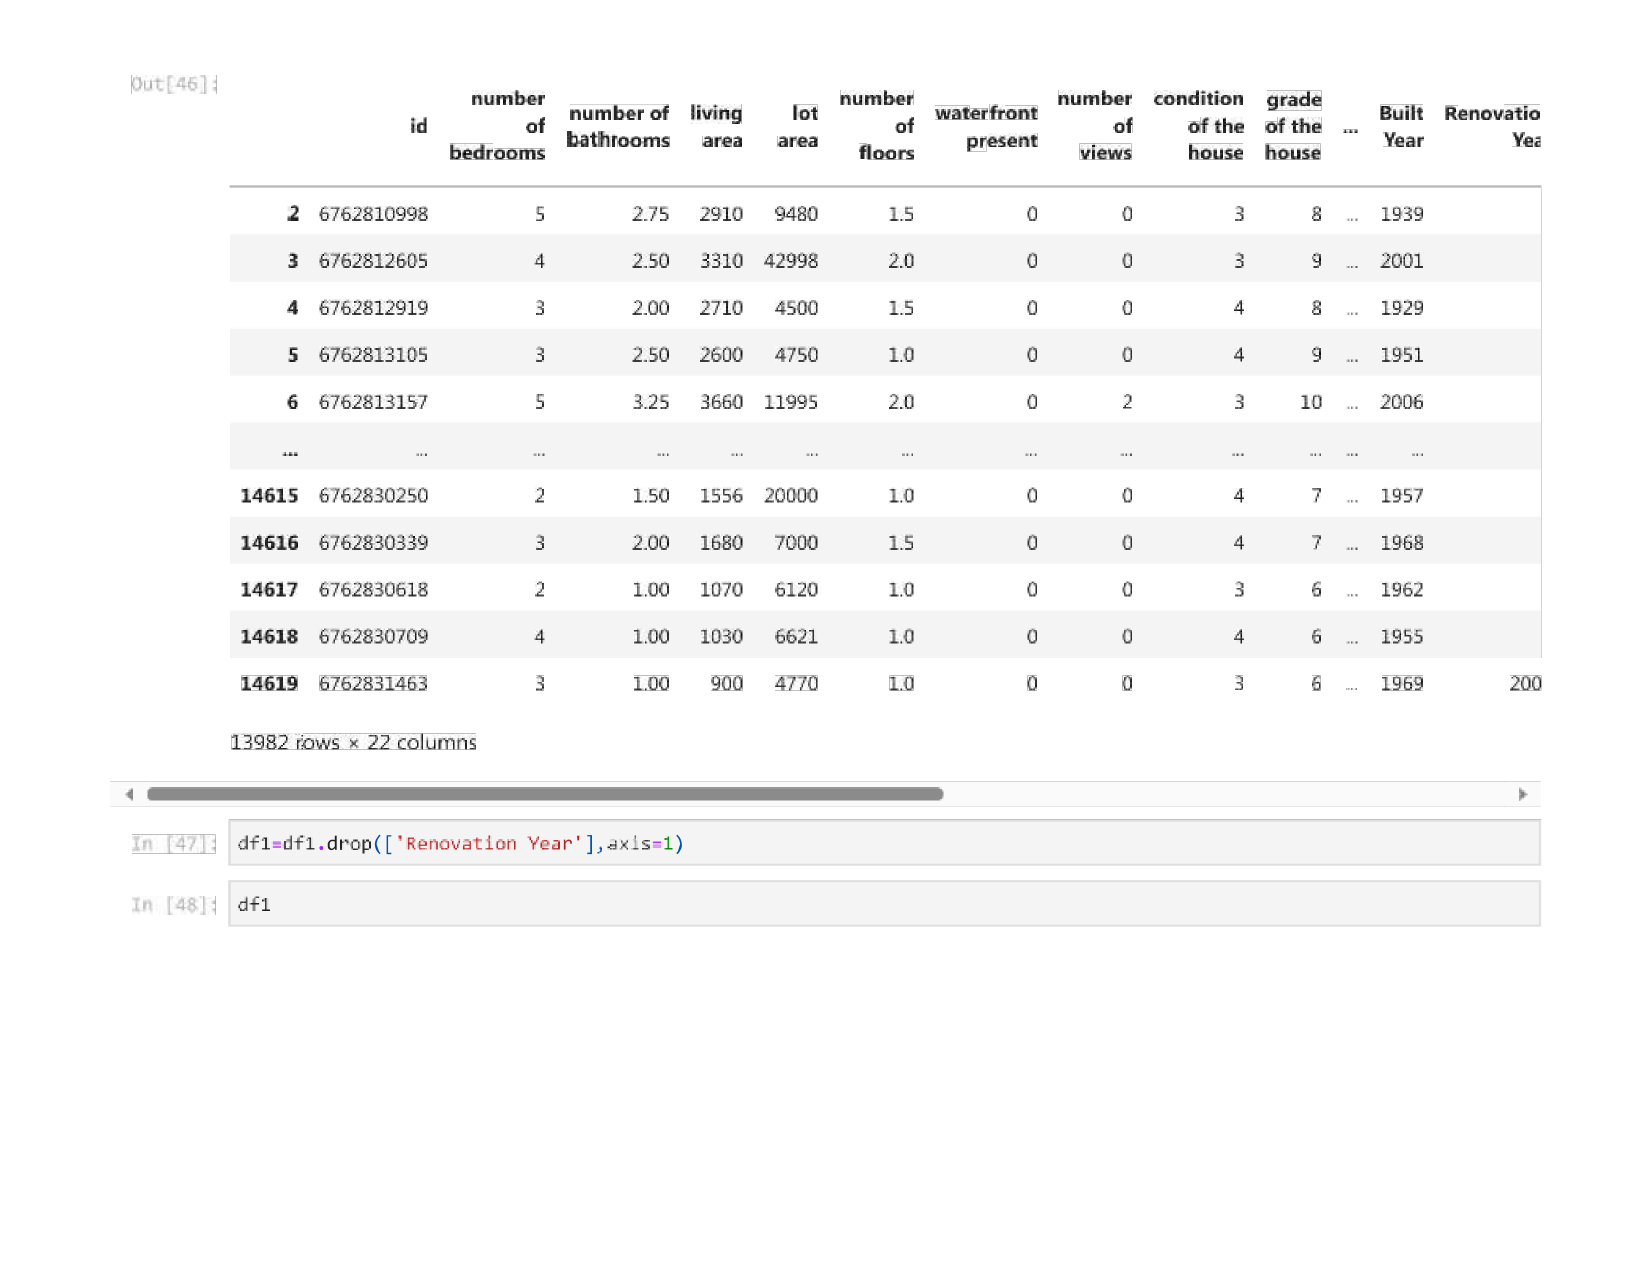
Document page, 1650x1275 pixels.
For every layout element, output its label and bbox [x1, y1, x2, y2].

picture [109, 74, 1542, 927]
